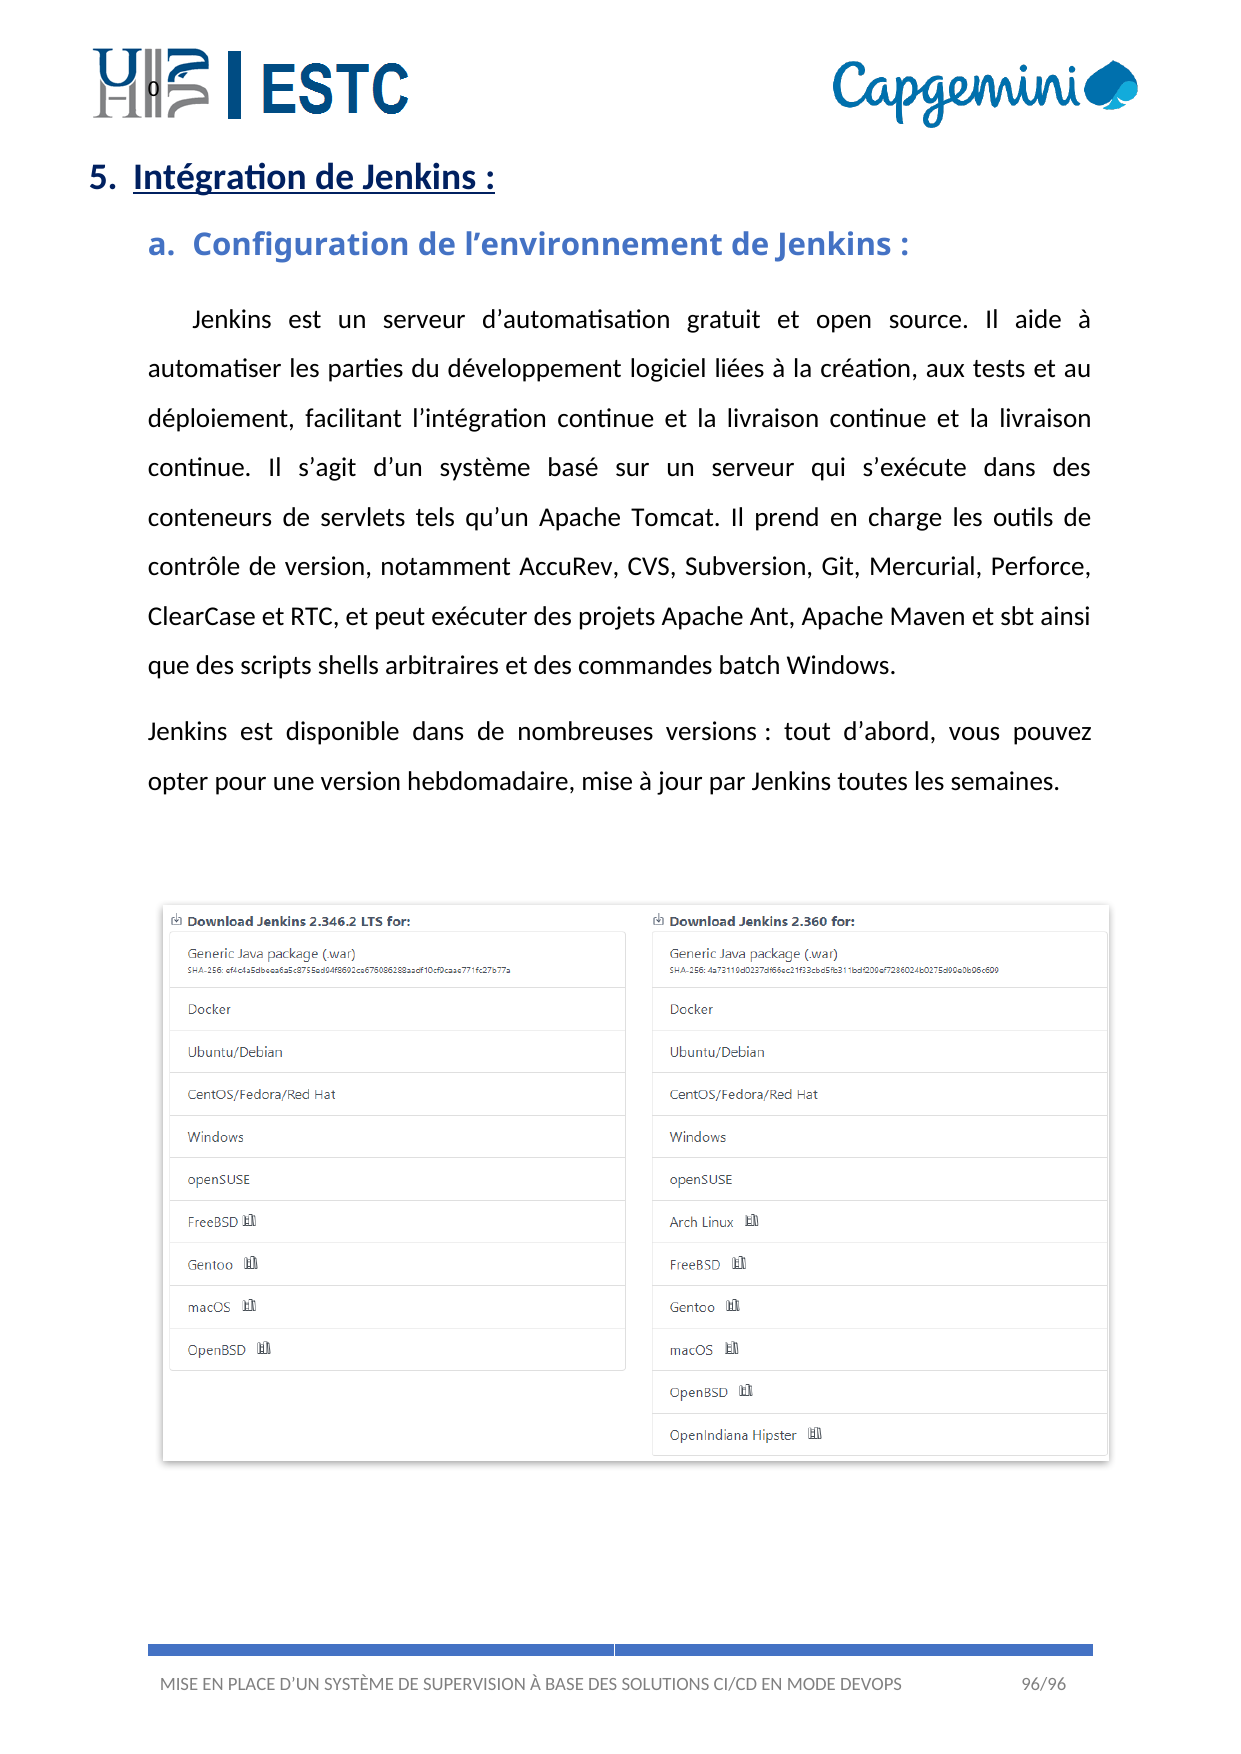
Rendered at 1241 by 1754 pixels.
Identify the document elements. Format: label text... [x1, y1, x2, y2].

text Jenkins est un serveur d’automatisation gratuit et open source. Il aide à automatiser les parties du développement logiciel liées à la création, aux tests et au déploiement, facilitant l’intégration continue et la livraison continue et la livraison continue. Il s’agit d’un système basé sur un serveur qui s’exécute dans des conteneurs de servlets tels qu’un Apache Tomcat. Il prend en charge les outils de contrôle de version, notamment AccuRev, CVS, Subversion, Git, Mercurial, Perforce, ClearCase et RTC, et peut exécuter des projets Apache Ant, Apache Maven et sbt ainsi que des scripts shells arbitraires et des commandes batch Windows. [148, 302, 1093, 681]
picture [833, 60, 1139, 128]
subtitle Configuration de l’environnement de Jenkins : [148, 222, 1093, 264]
picture [163, 905, 1109, 1461]
subtitle Intégration de Jenkins : [88, 153, 1093, 199]
picture [87, 40, 418, 136]
text Jenkins est disponible dans de nombreuses versions : tout d’abord, vous pouvez opter pour une version hebdomadaire, mise à jour par Jenkins toutes les semaines. [148, 714, 1093, 797]
